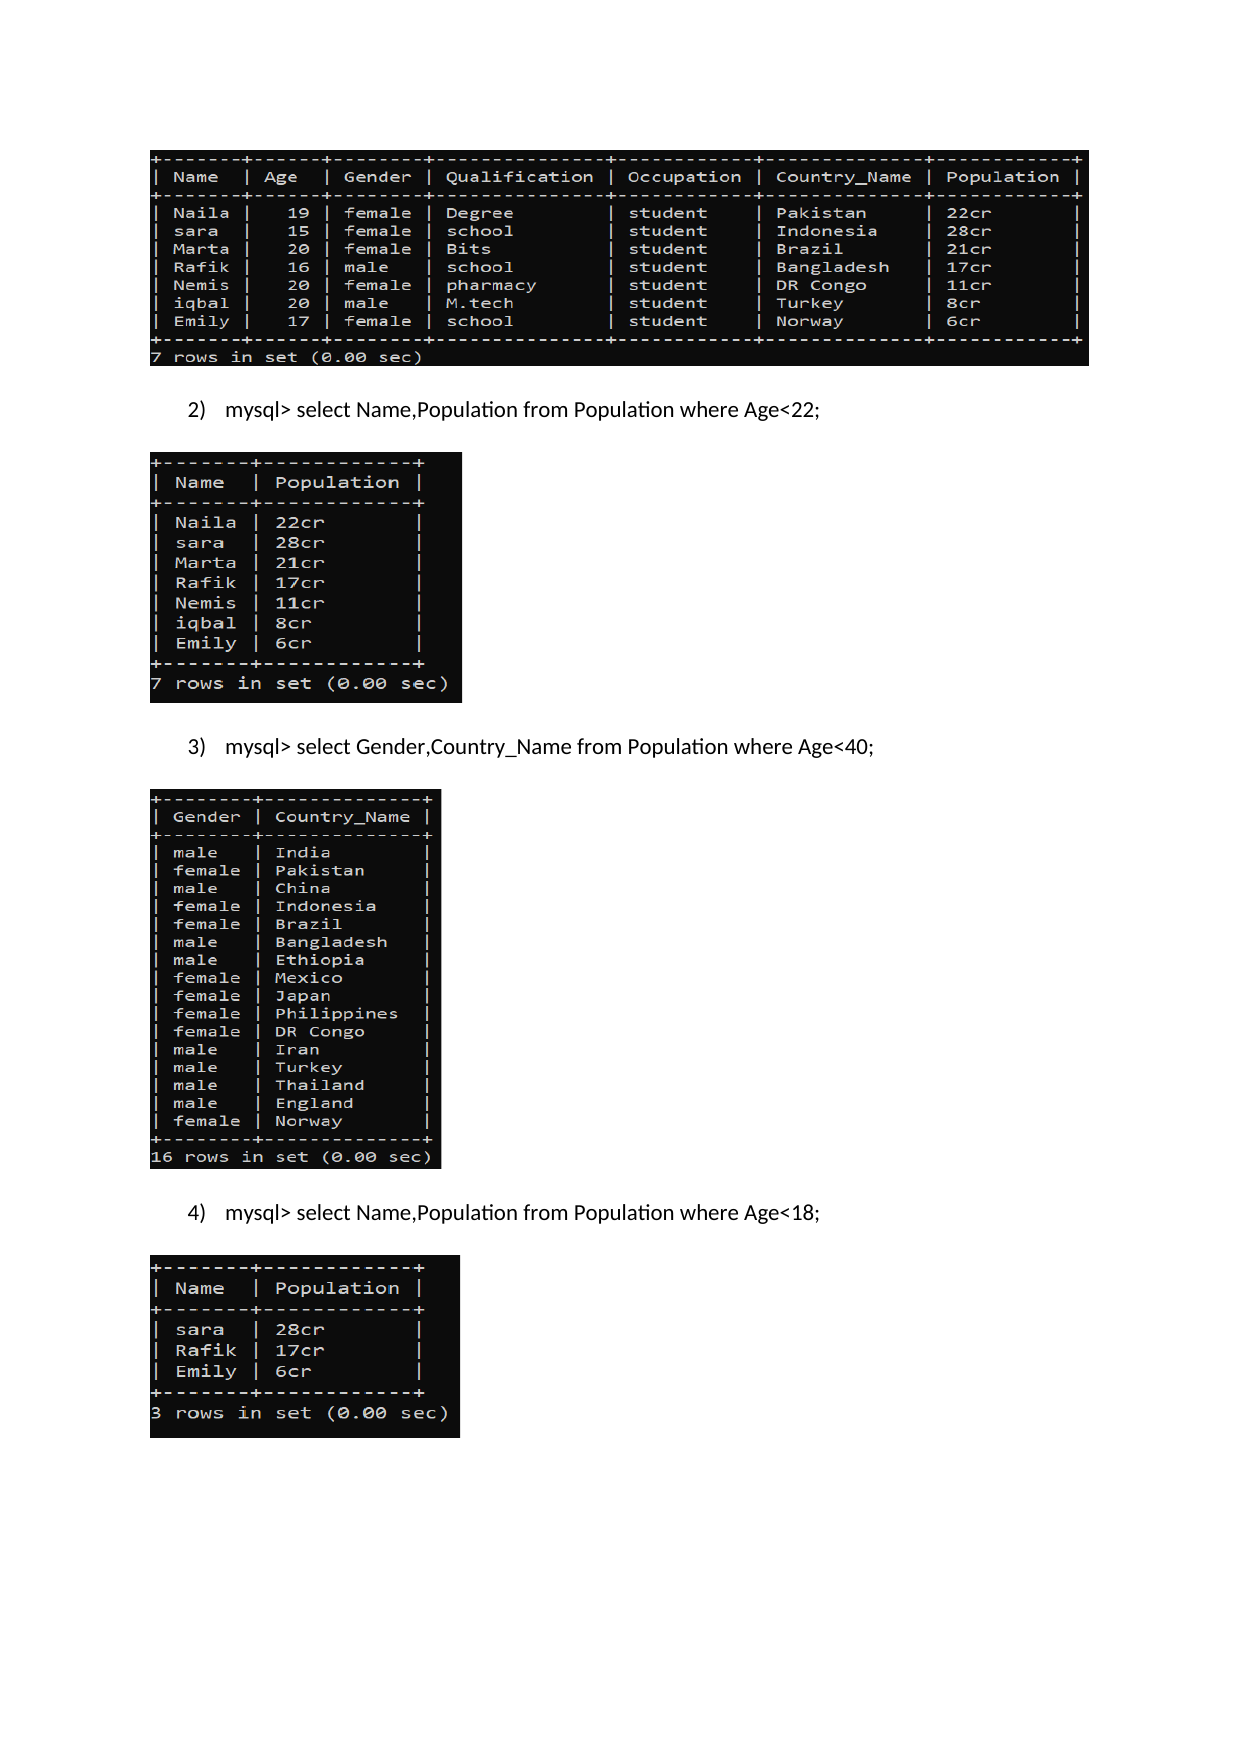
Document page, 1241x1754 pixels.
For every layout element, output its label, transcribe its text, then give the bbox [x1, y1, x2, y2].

picture [150, 789, 442, 1169]
list mysql> select Name,Population from Population where Age<18; [187, 1198, 1090, 1226]
list mysql> select Name,Population from Population where Age<22; [187, 395, 1090, 423]
picture [150, 150, 1089, 366]
list mysql> select Gender,Country_Name from Population where Age<40; [187, 732, 1090, 760]
picture [150, 452, 463, 703]
picture [150, 1255, 461, 1438]
